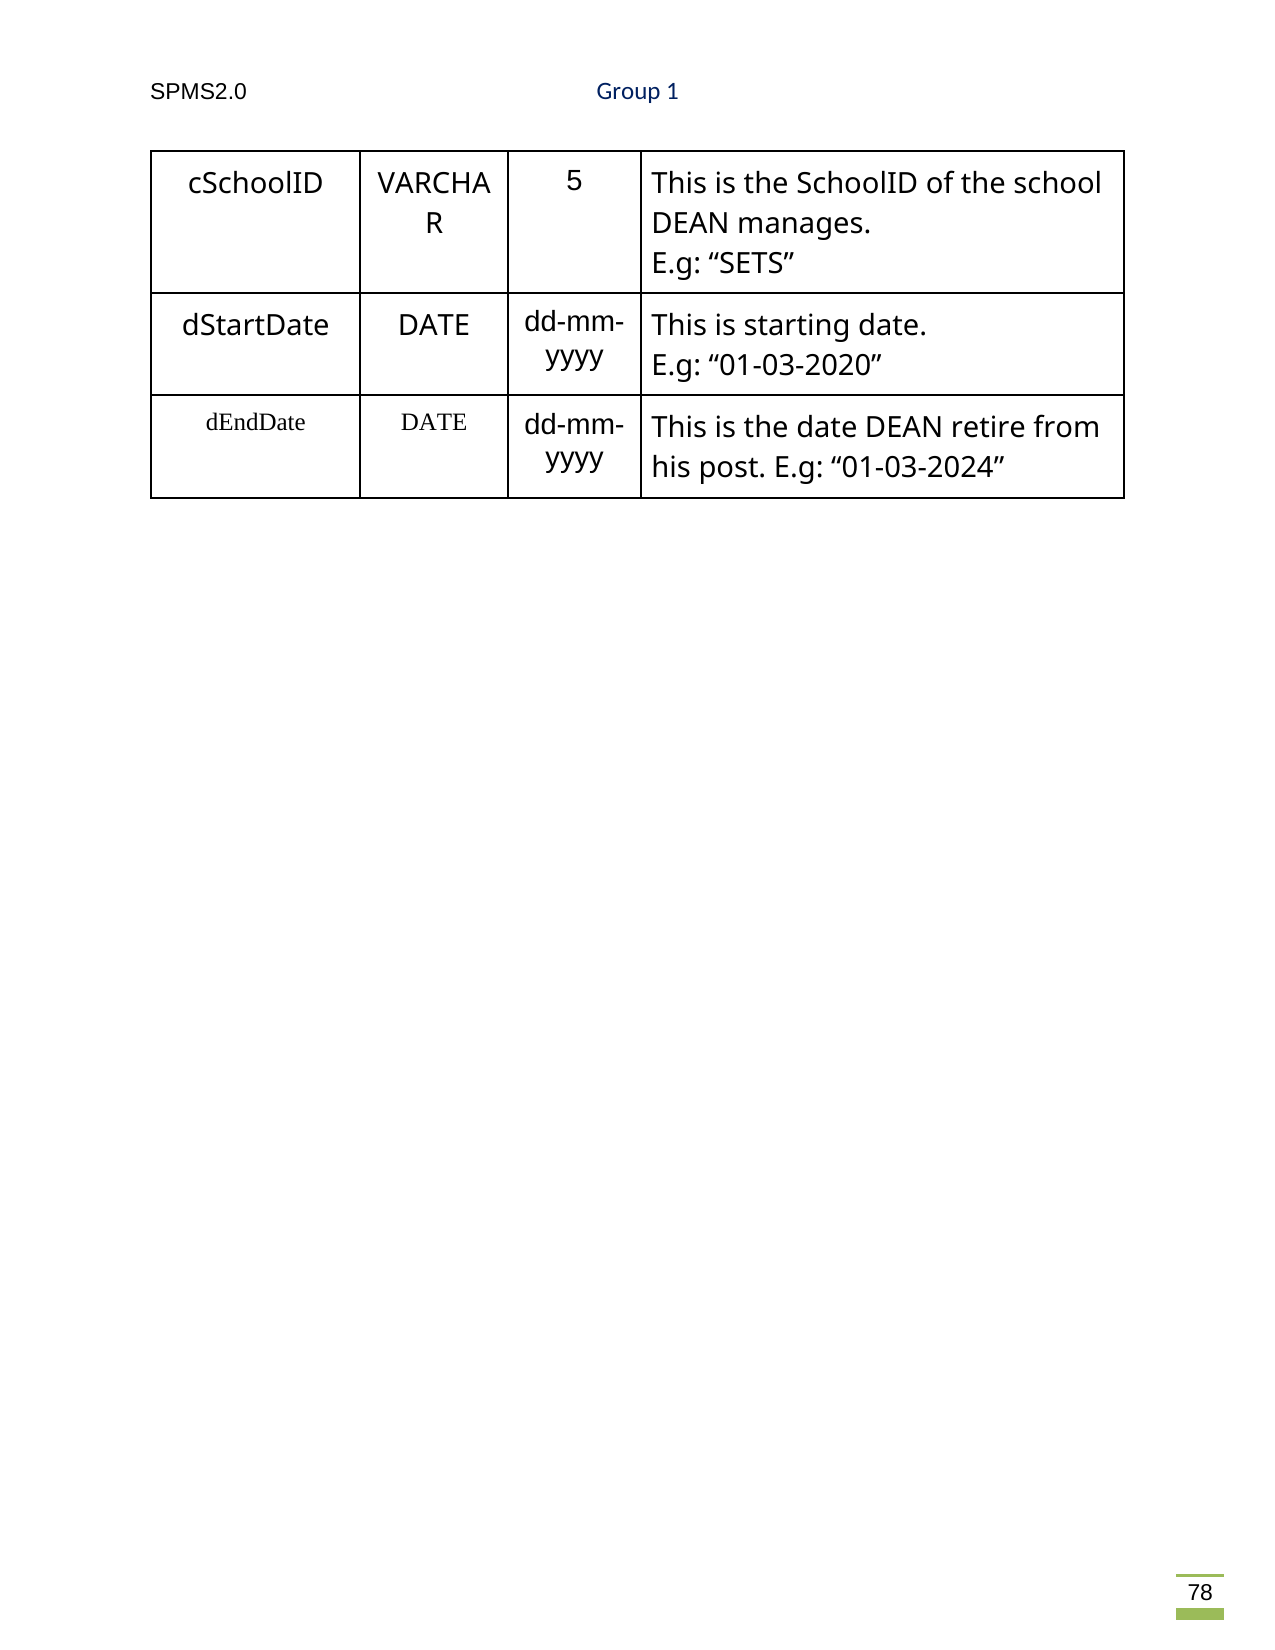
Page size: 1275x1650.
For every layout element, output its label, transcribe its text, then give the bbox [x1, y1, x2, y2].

table_cell VARCHAR [361, 152, 507, 292]
table_cell cSchoolID [152, 152, 359, 292]
table_cell dStartDate [152, 294, 359, 394]
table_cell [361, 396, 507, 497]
table_cell This is starting date. E.g: “01-03-2020” [642, 294, 1123, 394]
table_cell 5 [509, 152, 640, 292]
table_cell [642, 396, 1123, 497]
table_cell dEndDate [152, 396, 359, 497]
table_cell This is the SchoolID of the school DEAN manages. E.g: “SETS” [642, 152, 1123, 292]
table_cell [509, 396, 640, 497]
table_cell dd-mm-yyyy [509, 294, 640, 394]
table_cell DATE [361, 294, 507, 394]
